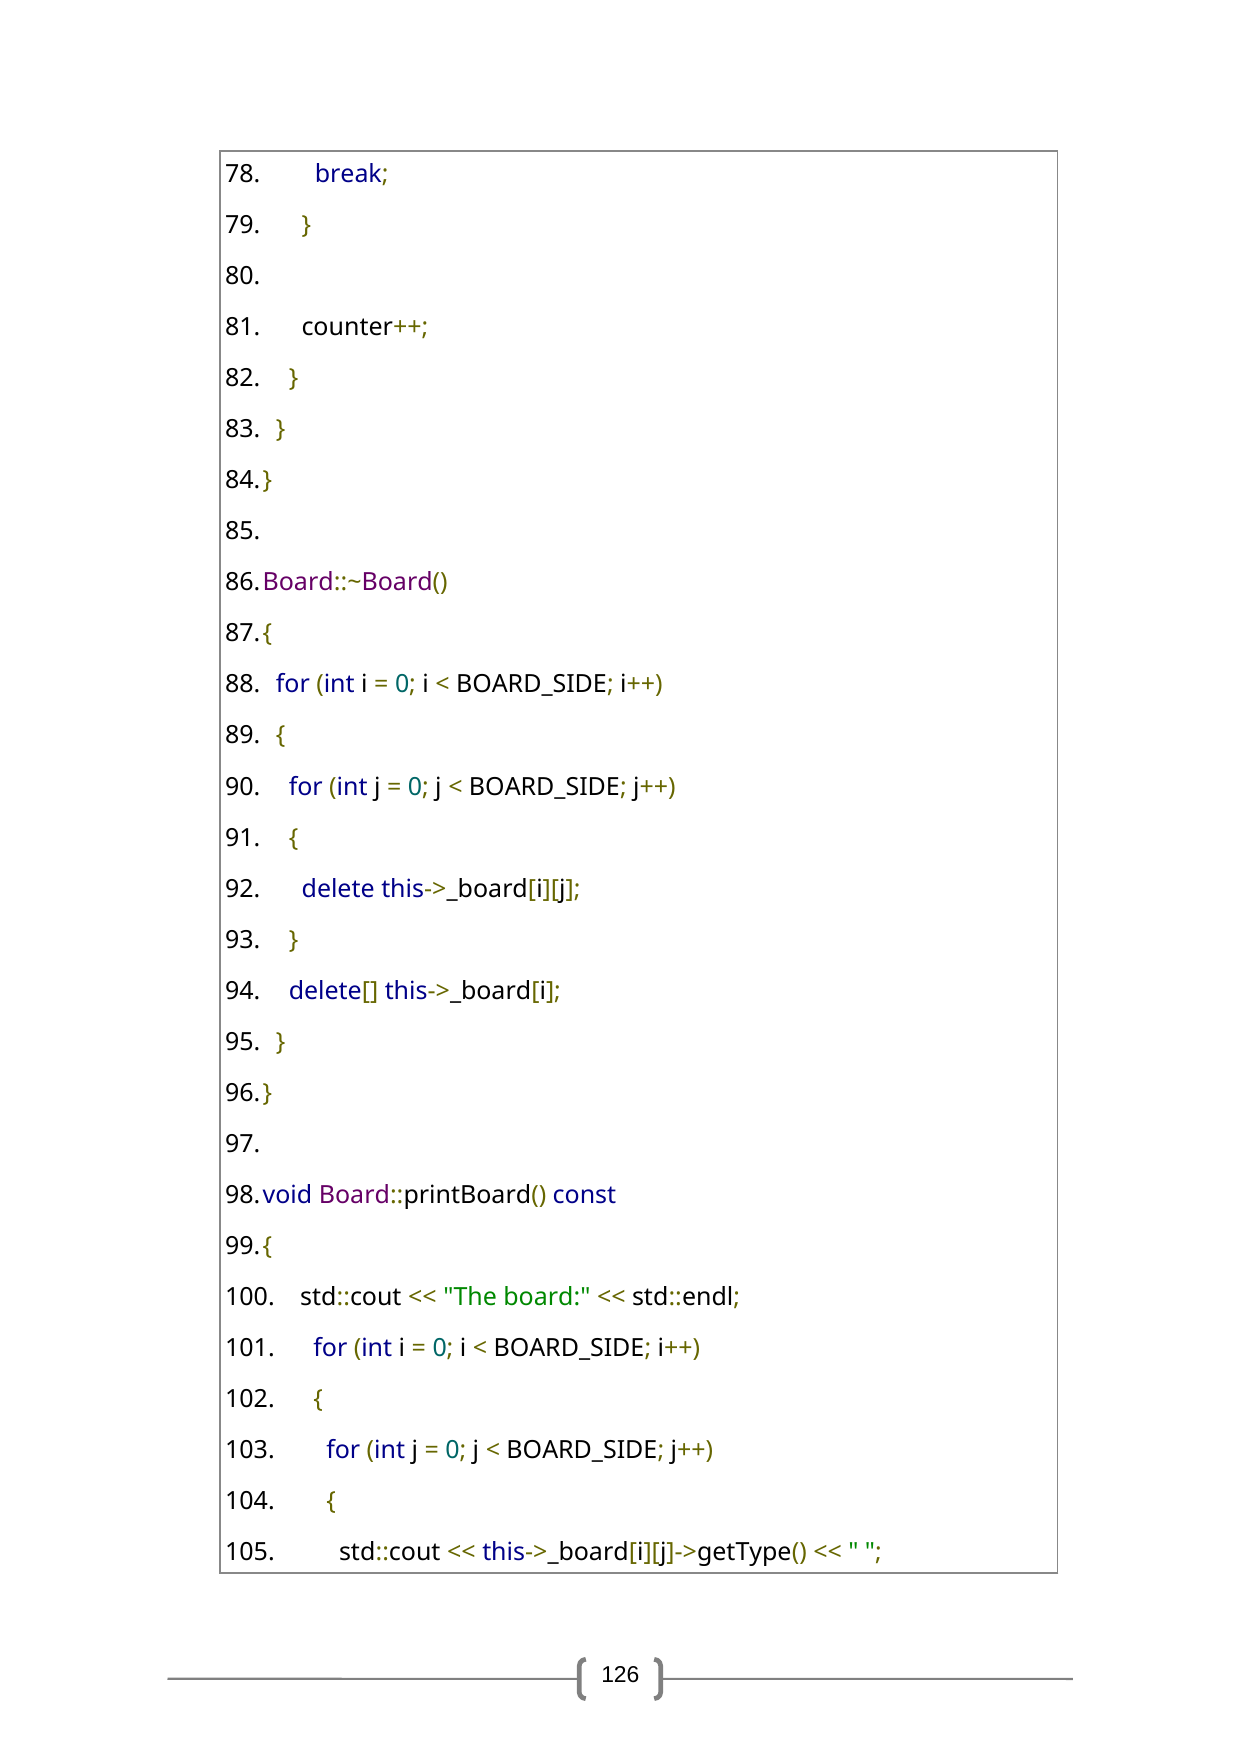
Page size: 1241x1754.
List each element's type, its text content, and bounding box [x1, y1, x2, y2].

list for (int i = 0; i < BOARD_SIDE; i++) [221, 1324, 1057, 1364]
list } [221, 405, 1057, 445]
list } [221, 1018, 1057, 1057]
list { [221, 813, 1057, 853]
list for (int j = 0; j < BOARD_SIDE; j++) [221, 1426, 1057, 1466]
list delete this->_board[i][j]; [221, 864, 1057, 904]
list delete[] this->_board[i]; [221, 967, 1057, 1006]
list { [221, 1222, 1057, 1262]
list } [221, 456, 1057, 496]
list std::cout << "The board:" << std::endl; [221, 1273, 1057, 1313]
list } [221, 916, 1057, 955]
list { [221, 609, 1057, 649]
list break; [221, 152, 1057, 190]
list } [221, 354, 1057, 394]
list Board::~Board() [221, 558, 1057, 598]
list } [221, 201, 1057, 241]
list std::cout << this->_board[i][j]->getType() << " "; [221, 1528, 1057, 1572]
list } [221, 1069, 1057, 1108]
list { [221, 1375, 1057, 1415]
list void Board::printBoard() const [221, 1171, 1057, 1211]
list for (int j = 0; j < BOARD_SIDE; j++) [221, 762, 1057, 802]
list { [221, 1477, 1057, 1517]
list { [221, 711, 1057, 751]
list for (int i = 0; i < BOARD_SIDE; i++) [221, 660, 1057, 700]
list counter++; [221, 303, 1057, 343]
